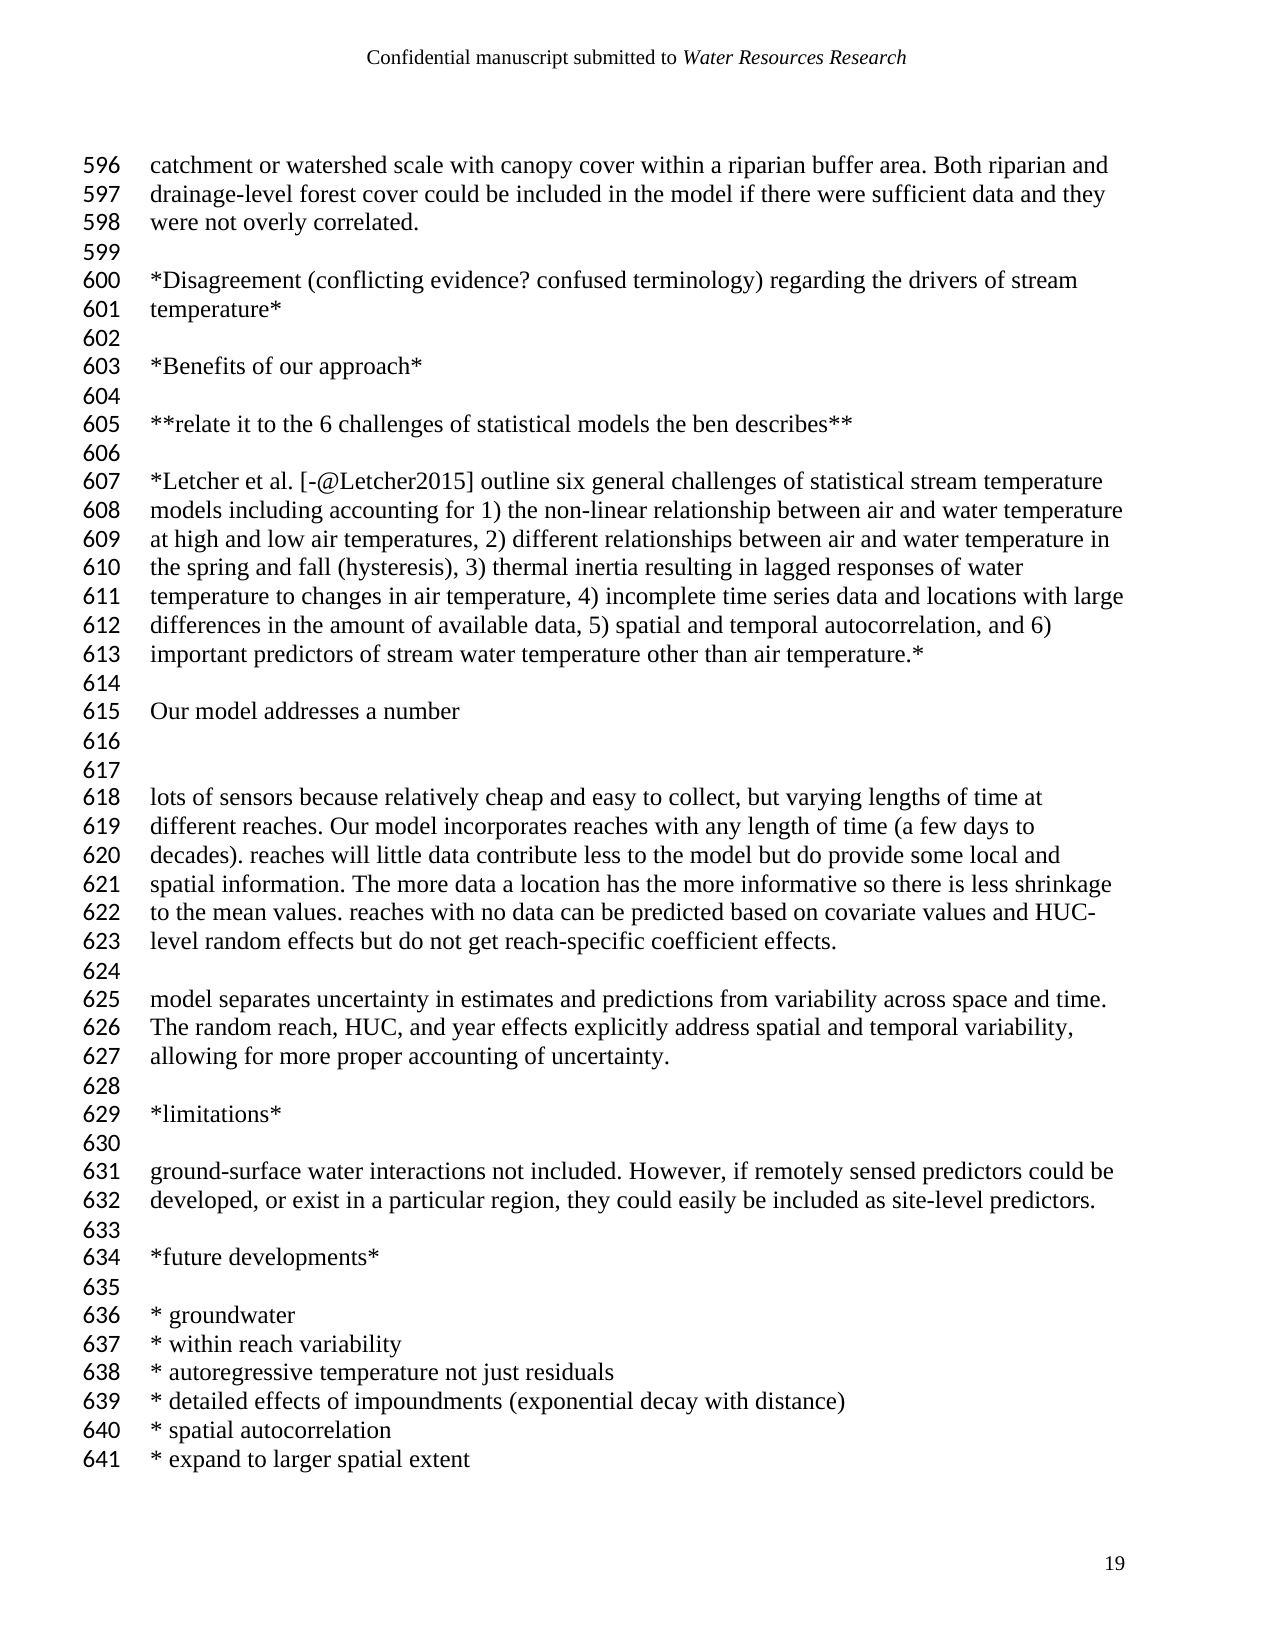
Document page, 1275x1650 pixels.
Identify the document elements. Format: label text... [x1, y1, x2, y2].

text ground-surface water interactions not included. However, if remotely sensed predictors could be developed, or exist in a particular region, they could easily be included as site-level predictors. [150, 1156, 1125, 1214]
text model separates uncertainty in estimates and predictions from variability across space and time. The random reach, HUC, and year effects explicitly address spatial and temporal variability, allowing for more proper accounting of uncertainty. [150, 984, 1125, 1070]
text *Disagreement (conflicting evidence? confused terminology) regarding the drivers of stream temperature* [150, 265, 1125, 322]
text *future developments* [150, 1242, 1125, 1271]
text Our model addresses a number [150, 696, 1125, 725]
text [150, 150, 1125, 236]
text *Benefits of our approach* [150, 351, 1125, 380]
text * groundwater [150, 1300, 1125, 1329]
text *limitations* [150, 1099, 1125, 1127]
text * within reach variability [150, 1329, 1125, 1357]
text lots of sensors because relatively cheap and easy to collect, but varying lengths of time at different reaches. Our model incorporates reaches with any length of time (a few days to decades). reaches will little data contribute less to the model but do provide some local and spatial information. The more data a location has the more informative so there is less shrinkage to the mean values. reaches with no data can be predicted based on covariate values and HUC-level random effects but do not get reach-specific coefficient effects. [150, 782, 1125, 955]
text *Letcher et al. [-@Letcher2015] outline six general challenges of statistical stream temperature models including accounting for 1) the non-linear relationship between air and water temperature at high and low air temperatures, 2) different relationships between air and water temperature in the spring and fall (hysteresis), 3) thermal inertia resulting in lagged responses of water temperature to changes in air temperature, 4) incomplete time series data and locations with large differences in the amount of available data, 5) spatial and temporal autocorrelation, and 6) important predictors of stream water temperature other than air temperature.* [150, 466, 1125, 667]
text **relate it to the 6 challenges of statistical models the ben describes** [150, 409, 1125, 437]
text * expand to larger spatial extent [150, 1444, 1125, 1472]
text * detailed effects of impoundments (exponential decay with distance) [150, 1386, 1125, 1415]
text * spatial autocorrelation [150, 1415, 1125, 1444]
text * autoregressive temperature not just residuals [150, 1357, 1125, 1386]
